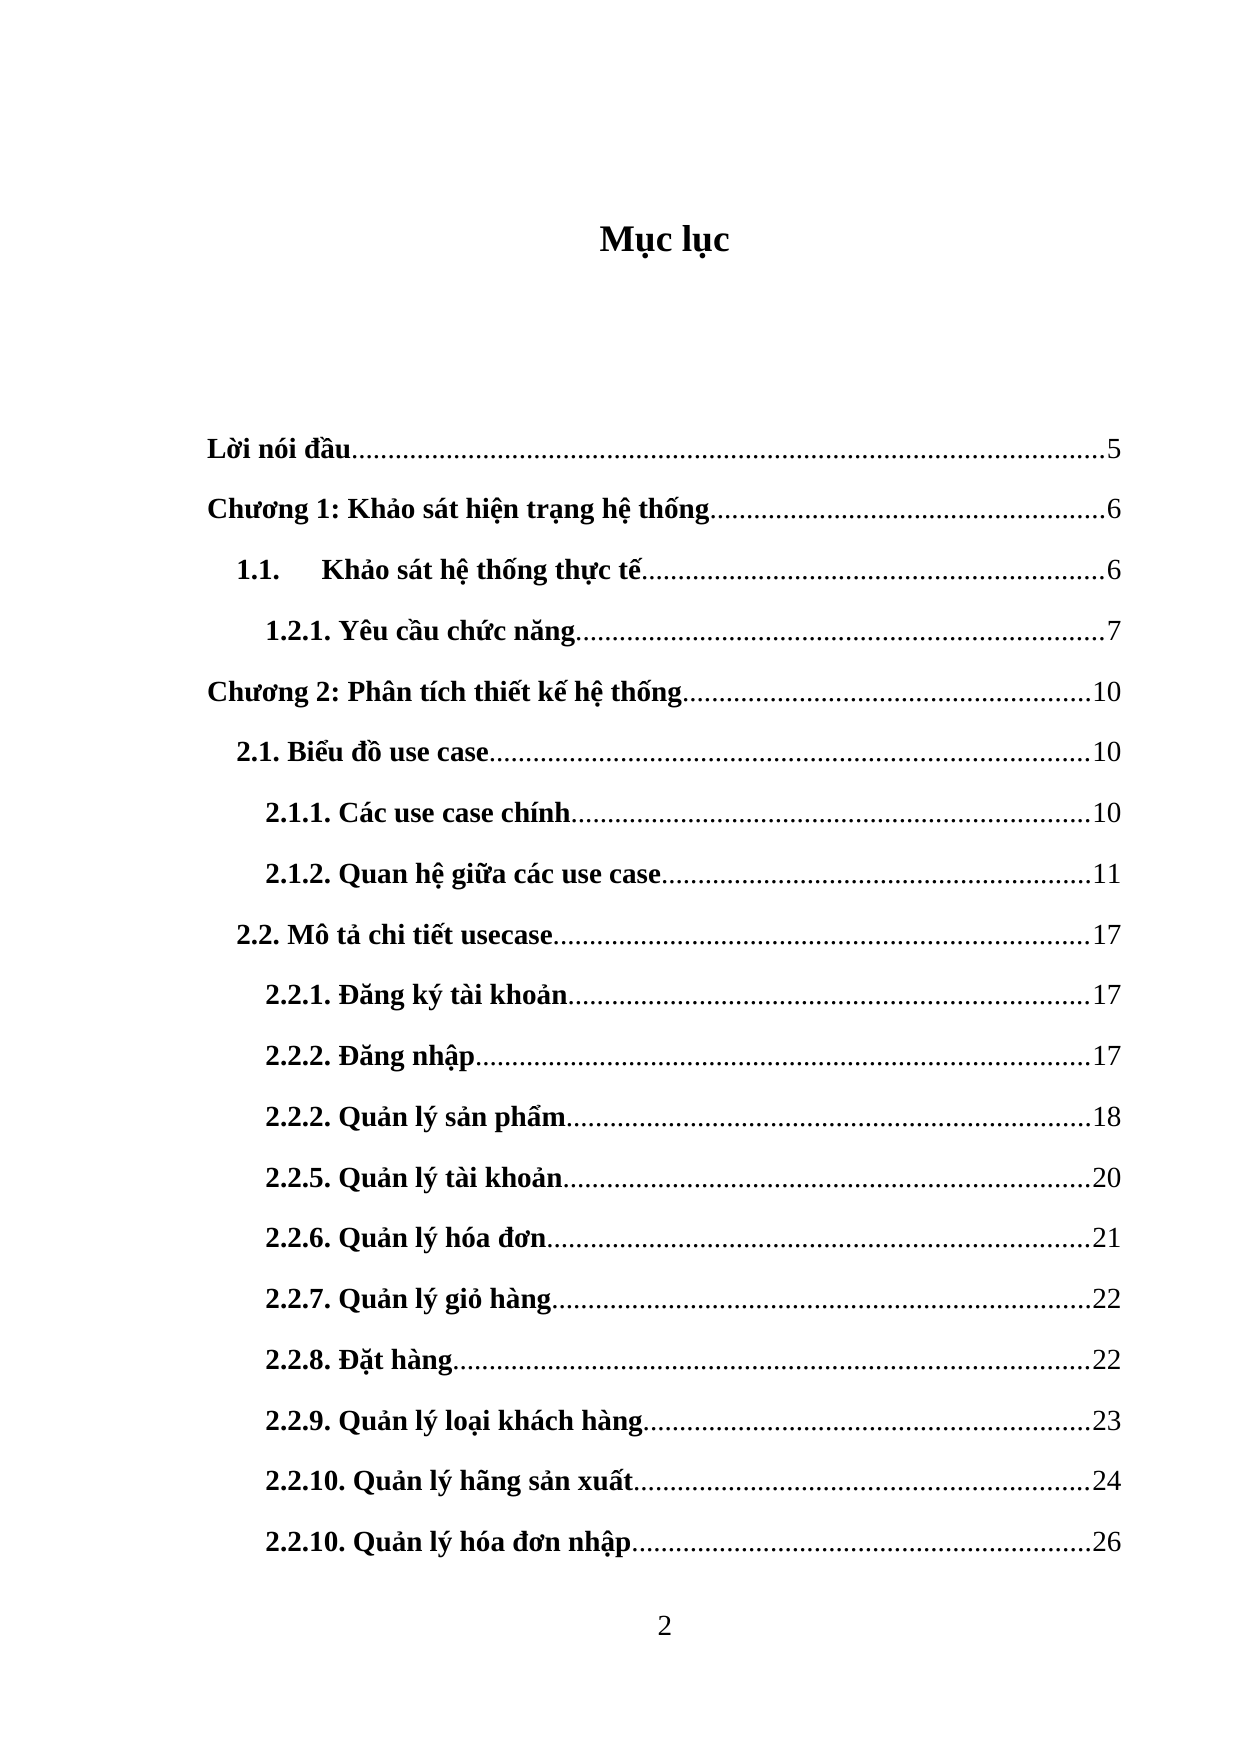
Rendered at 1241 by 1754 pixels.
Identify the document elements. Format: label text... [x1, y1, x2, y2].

text Mục lục [207, 217, 1122, 260]
